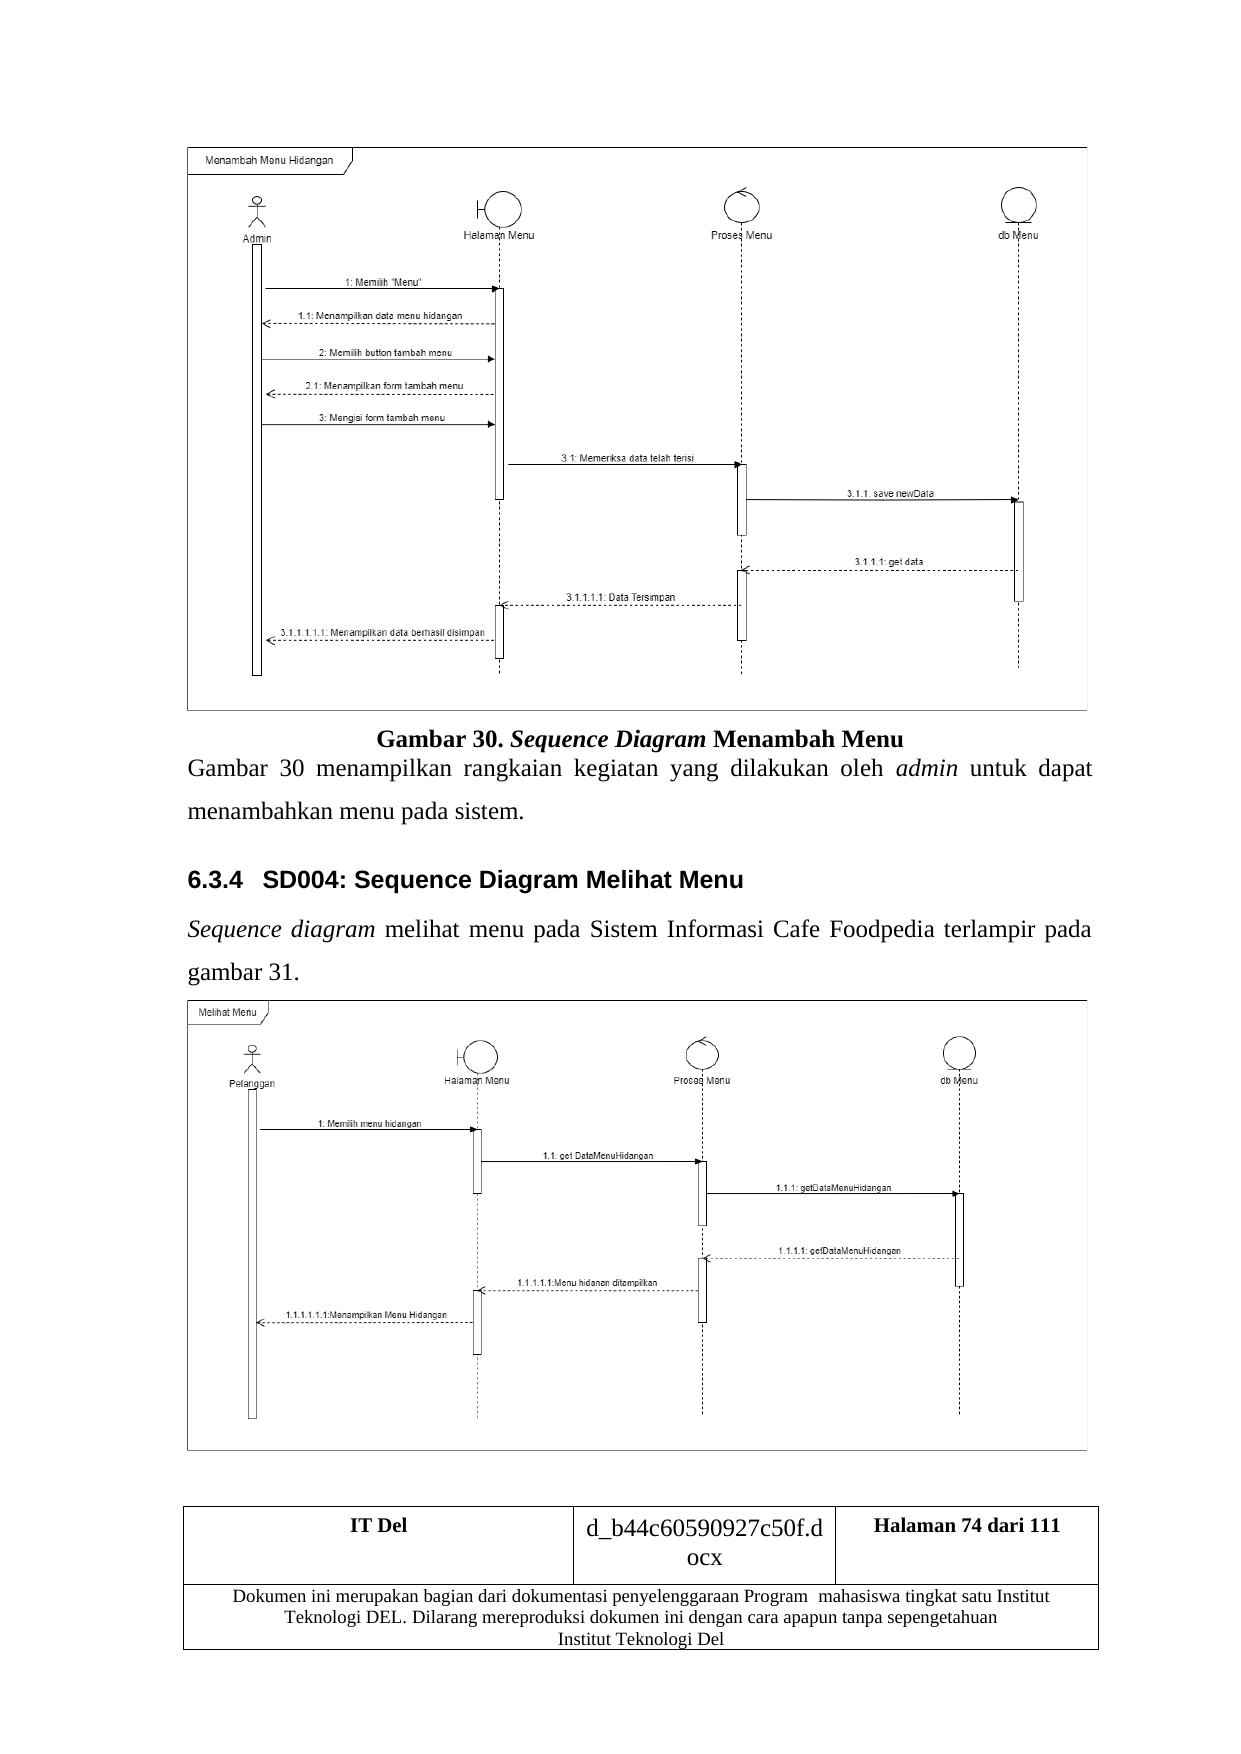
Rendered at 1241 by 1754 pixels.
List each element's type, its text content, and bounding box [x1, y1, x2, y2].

text Gambar 30 menampilkan rangkaian kegiatan yang dilakukan oleh admin untuk dapat menambahkan menu pada sistem. [187, 753, 1092, 825]
subtitle SD004: Sequence Diagram Melihat Menu [187, 864, 1092, 893]
text Gambar 30. Sequence Diagram Menambah Menu [187, 724, 1092, 753]
text Sequence diagram melihat menu pada Sistem Informasi Cafe Foodpedia terlampir pada gambar 31. [187, 914, 1092, 986]
picture [187, 147, 1088, 711]
picture [187, 1000, 1088, 1451]
